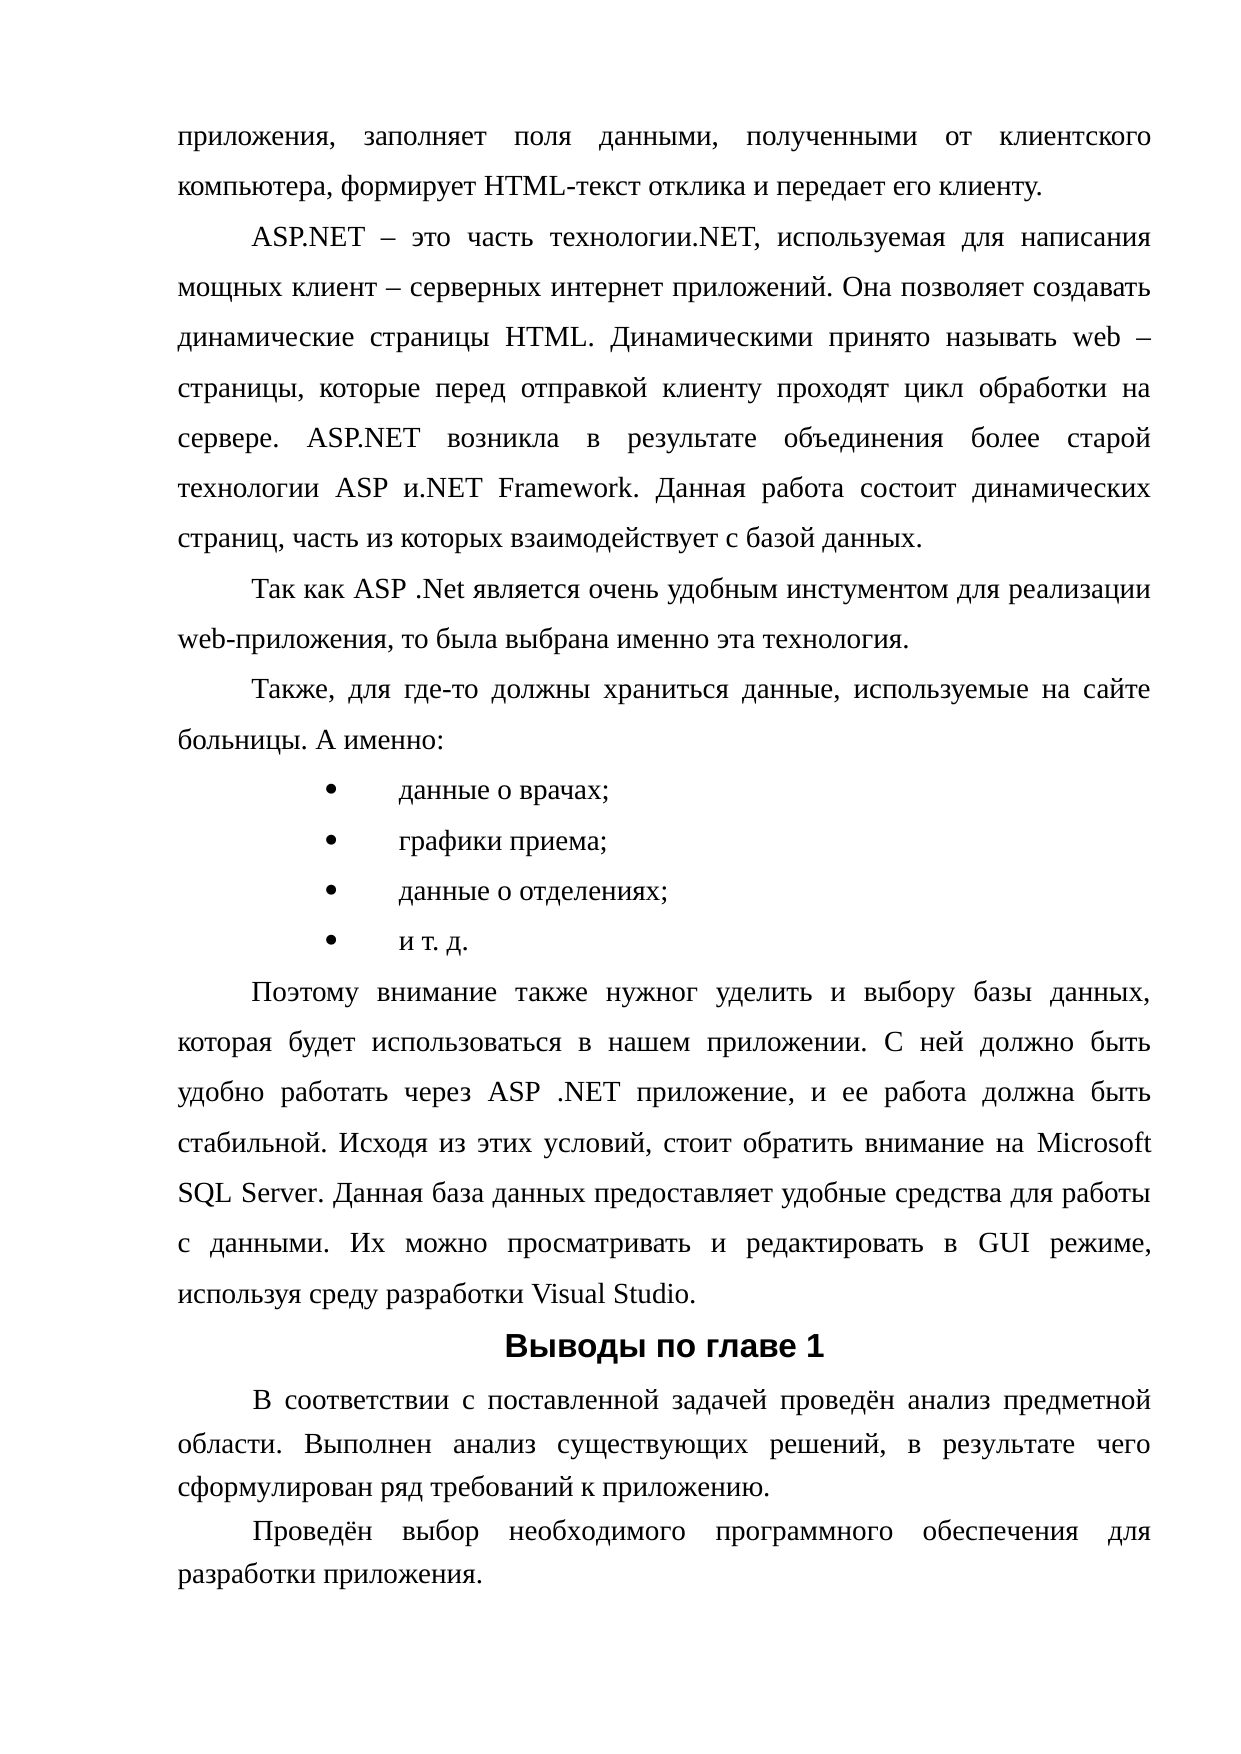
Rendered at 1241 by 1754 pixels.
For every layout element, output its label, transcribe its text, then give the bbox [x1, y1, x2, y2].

list графики приема; [252, 823, 1152, 856]
text Также, для где-то должны храниться данные, используемые на сайте больницы. А именно: [177, 672, 1152, 755]
text ASP.NET – это часть технологии.NET, используемая для написания мощных клиент – серверных интернет приложений. Она позволяет создавать динамические страницы HTML. Динамическими принято называть web – страницы, которые перед отправкой клиенту проходят цикл обработки на сервере. ASP.NET возникла в результате объединения более старой технологии ASP и.NET Framework. Данная работа состоит динамических страниц, часть из которых взаимодействует с базой данных. [177, 219, 1152, 554]
text В соответствии с поставленной задачей проведён анализ предметной области. Выполнен анализ существующих решений, в результате чего сформулирован ряд требований к приложению. [177, 1382, 1152, 1503]
text Так как ASP .Net является очень удобным инстументом для реализации web-приложения, то была выбрана именно эта технология. [177, 571, 1152, 655]
list данные о врачах; [252, 772, 1152, 806]
list данные о отделениях; [252, 873, 1152, 907]
list и т. д. [252, 923, 1152, 957]
text Выводы по главе 1 [177, 1326, 1152, 1364]
text Поэтому внимание также нужног уделить и выбору базы данных, которая будет использоваться в нашем приложении. С ней должно быть удобно работать через ASP .NET приложение, и ее работа должна быть стабильной. Исходя из этих условий, стоит обратить внимание на Microsoft SQL Server. Данная база данных предоставляет удобные средства для работы с данными. Их можно просматривать и редактировать в GUI режиме, используя среду разработки Visual Studio. [177, 974, 1152, 1309]
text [177, 118, 1152, 202]
text Проведён выбор необходимого программного обеспечения для разработки приложения. [177, 1513, 1152, 1590]
